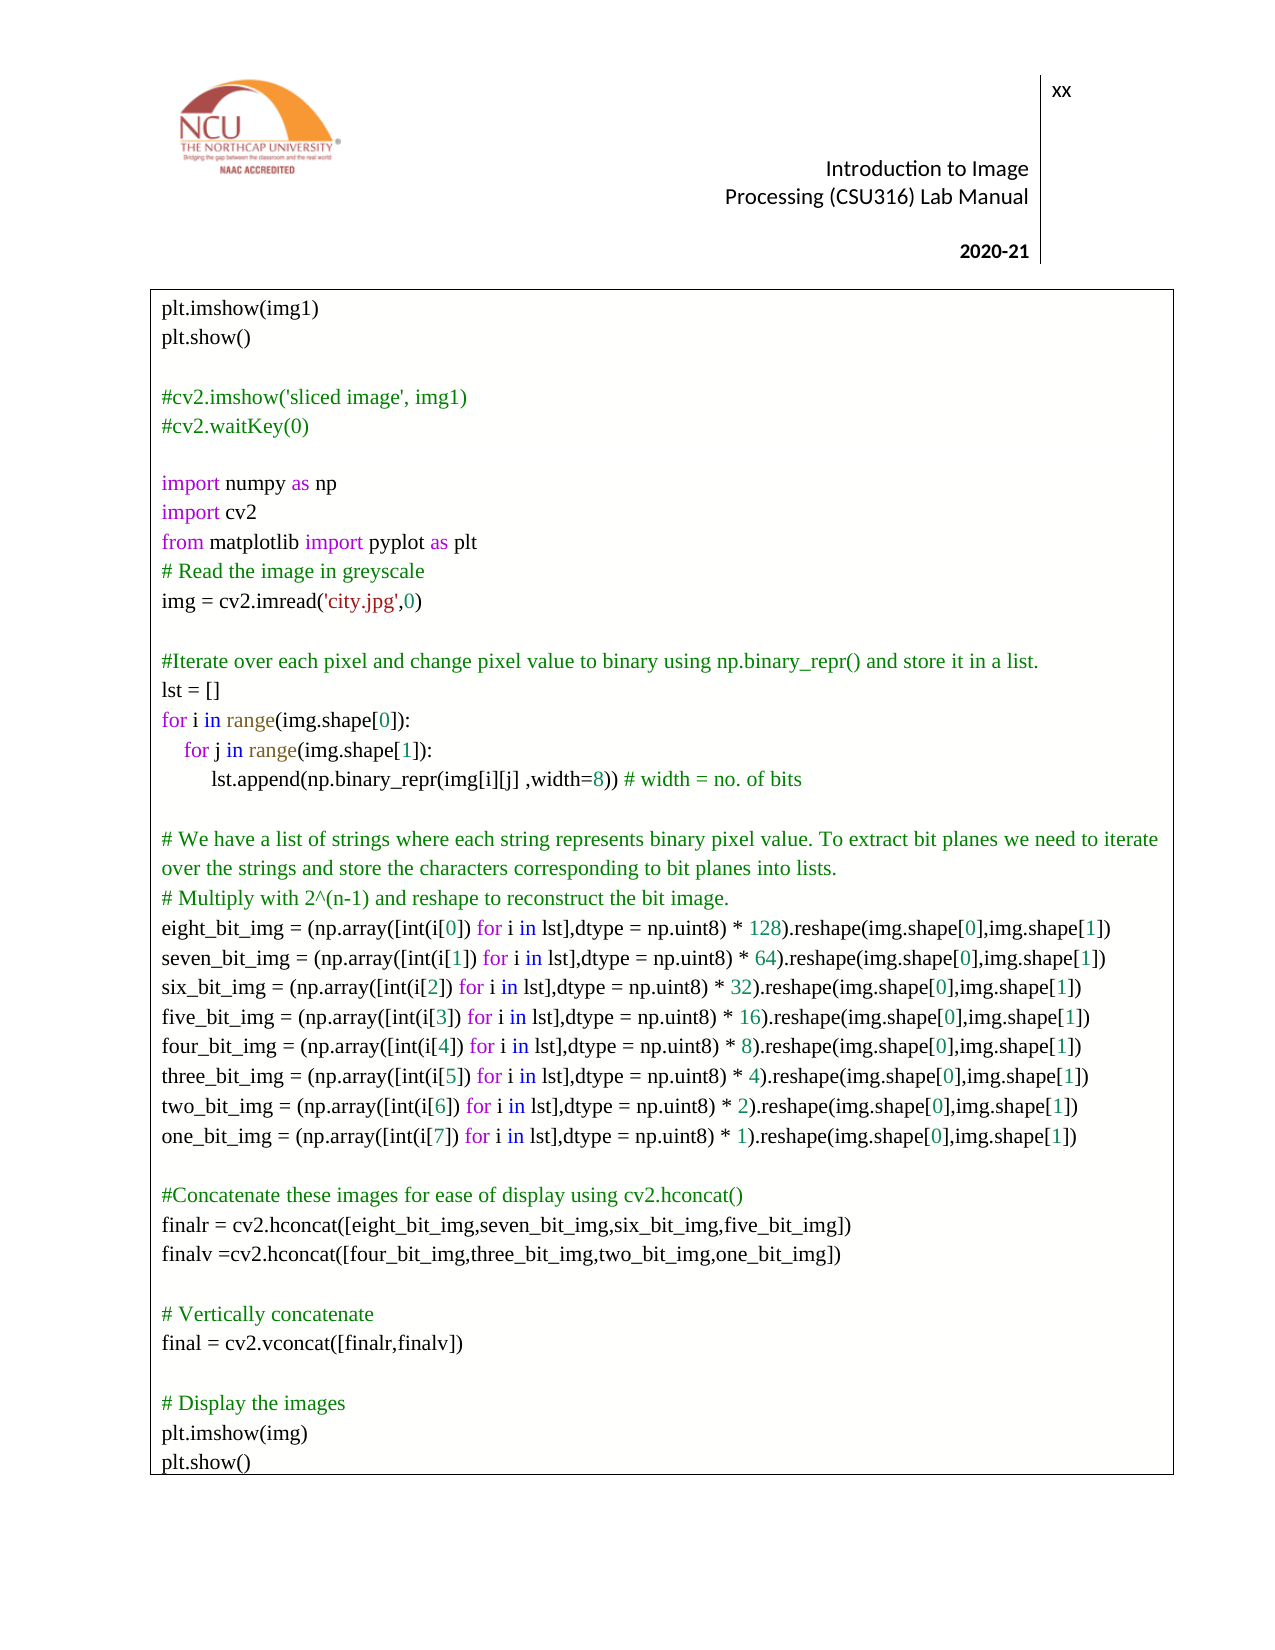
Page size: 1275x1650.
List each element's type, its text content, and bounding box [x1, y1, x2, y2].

picture [177, 75, 342, 177]
